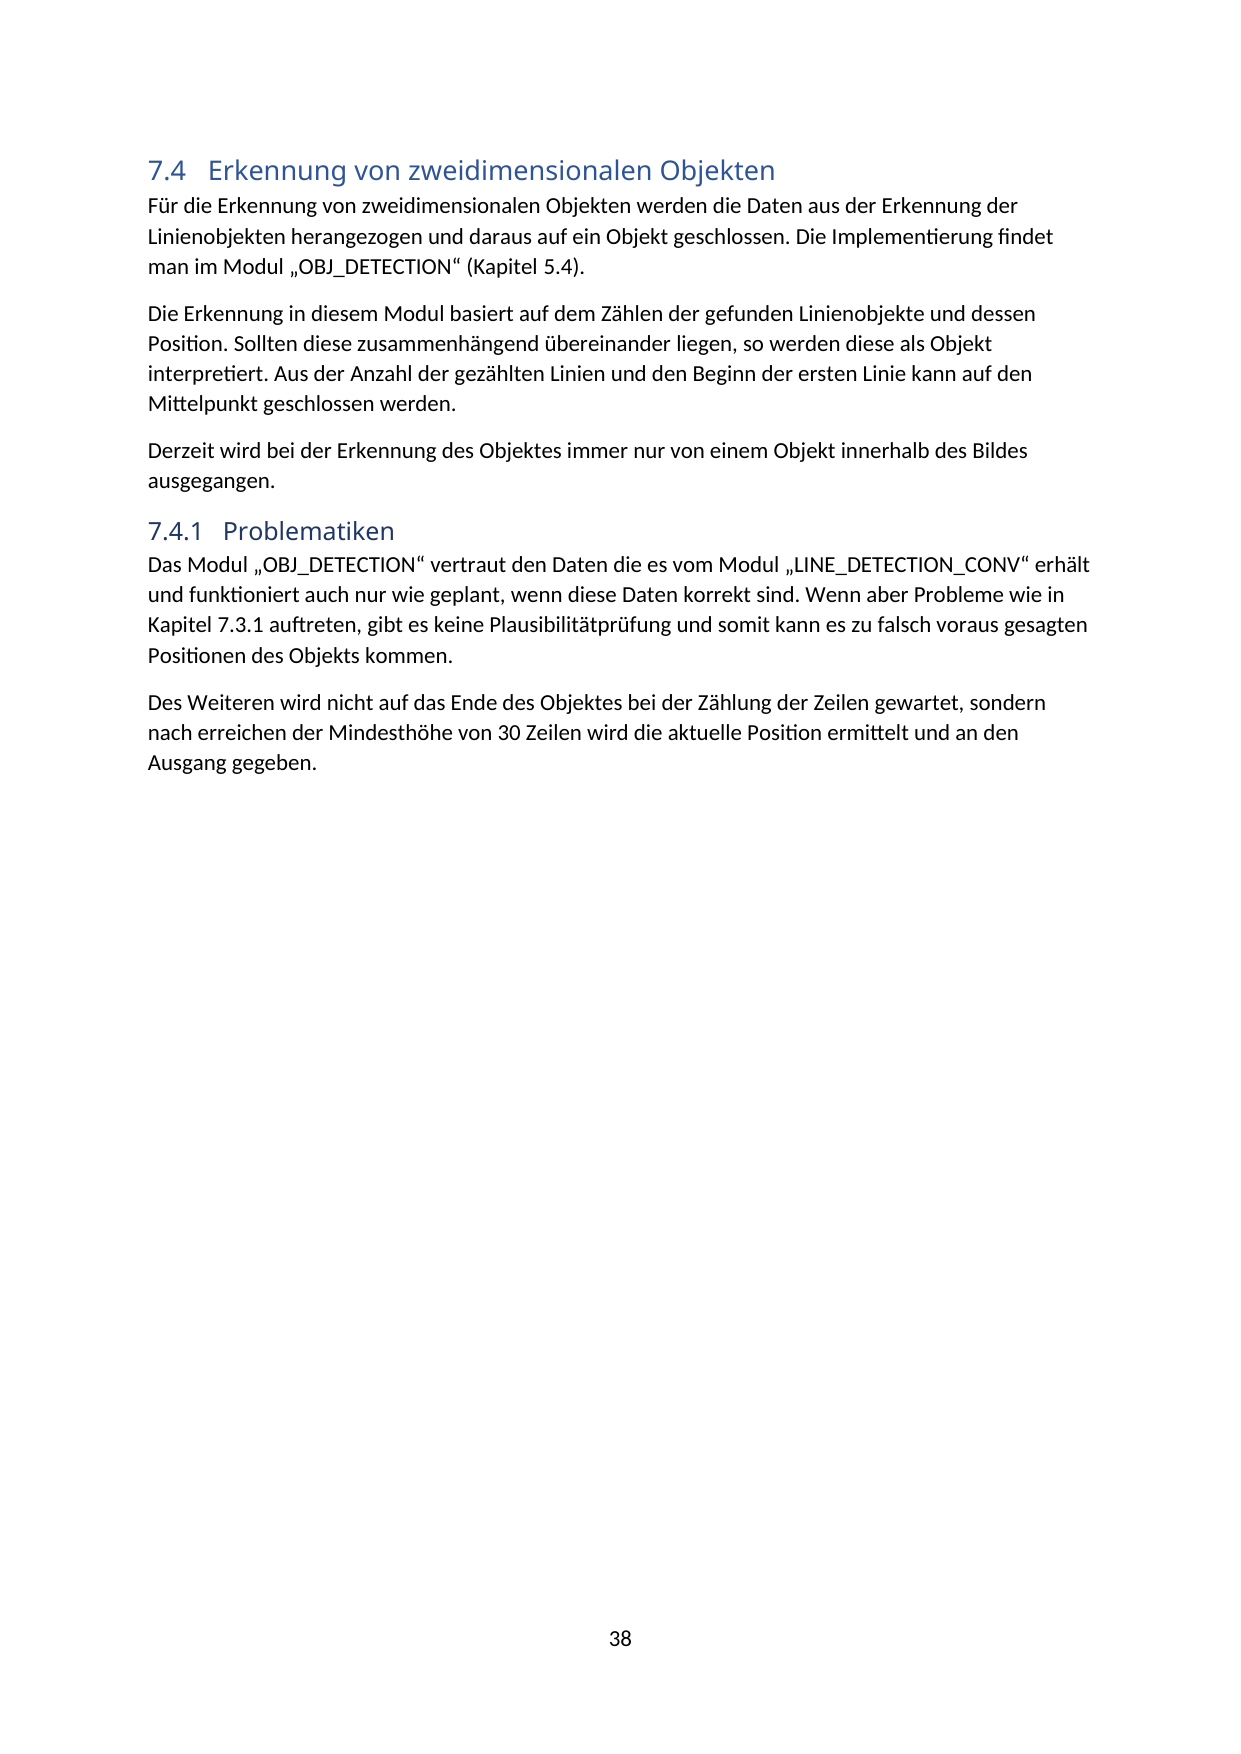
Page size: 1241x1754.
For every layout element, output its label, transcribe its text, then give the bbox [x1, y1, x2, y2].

text Das Modul „OBJ_DETECTION“ vertraut den Daten die es vom Modul „LINE_DETECTION_CONV“ erhält und funktioniert auch nur wie geplant, wenn diese Daten korrekt sind. Wenn aber Probleme wie in Kapitel 7.3.1 auftreten, gibt es keine Plausibilitätprüfung und somit kann es zu falsch voraus gesagten Positionen des Objekts kommen. [148, 550, 1093, 669]
text Des Weiteren wird nicht auf das Ende des Objektes bei der Zählung der Zeilen gewartet, sondern nach erreichen der Mindesthöhe von 30 Zeilen wird die aktuelle Position ermittelt und an den Ausgang gegeben. [148, 688, 1093, 776]
text Für die Erkennung von zweidimensionalen Objekten werden die Daten aus der Erkennung der Linienobjekten herangezogen und daraus auf ein Objekt geschlossen. Die Implementierung findet man im Modul „OBJ_DETECTION“ (Kapitel 5.4). [148, 192, 1093, 280]
text Derzeit wird bei der Erkennung des Objektes immer nur von einem Objekt innerhalb des Bildes ausgegangen. [148, 436, 1093, 494]
subtitle Problematiken [148, 513, 1093, 547]
subtitle Erkennung von zweidimensionalen Objekten [148, 152, 1093, 189]
text Die Erkennung in diesem Modul basiert auf dem Zählen der gefunden Linienobjekte und dessen Position. Sollten diese zusammenhängend übereinander liegen, so werden diese als Objekt interpretiert. Aus der Anzahl der gezählten Linien und den Beginn der ersten Linie kann auf den Mittelpunkt geschlossen werden. [148, 299, 1093, 417]
